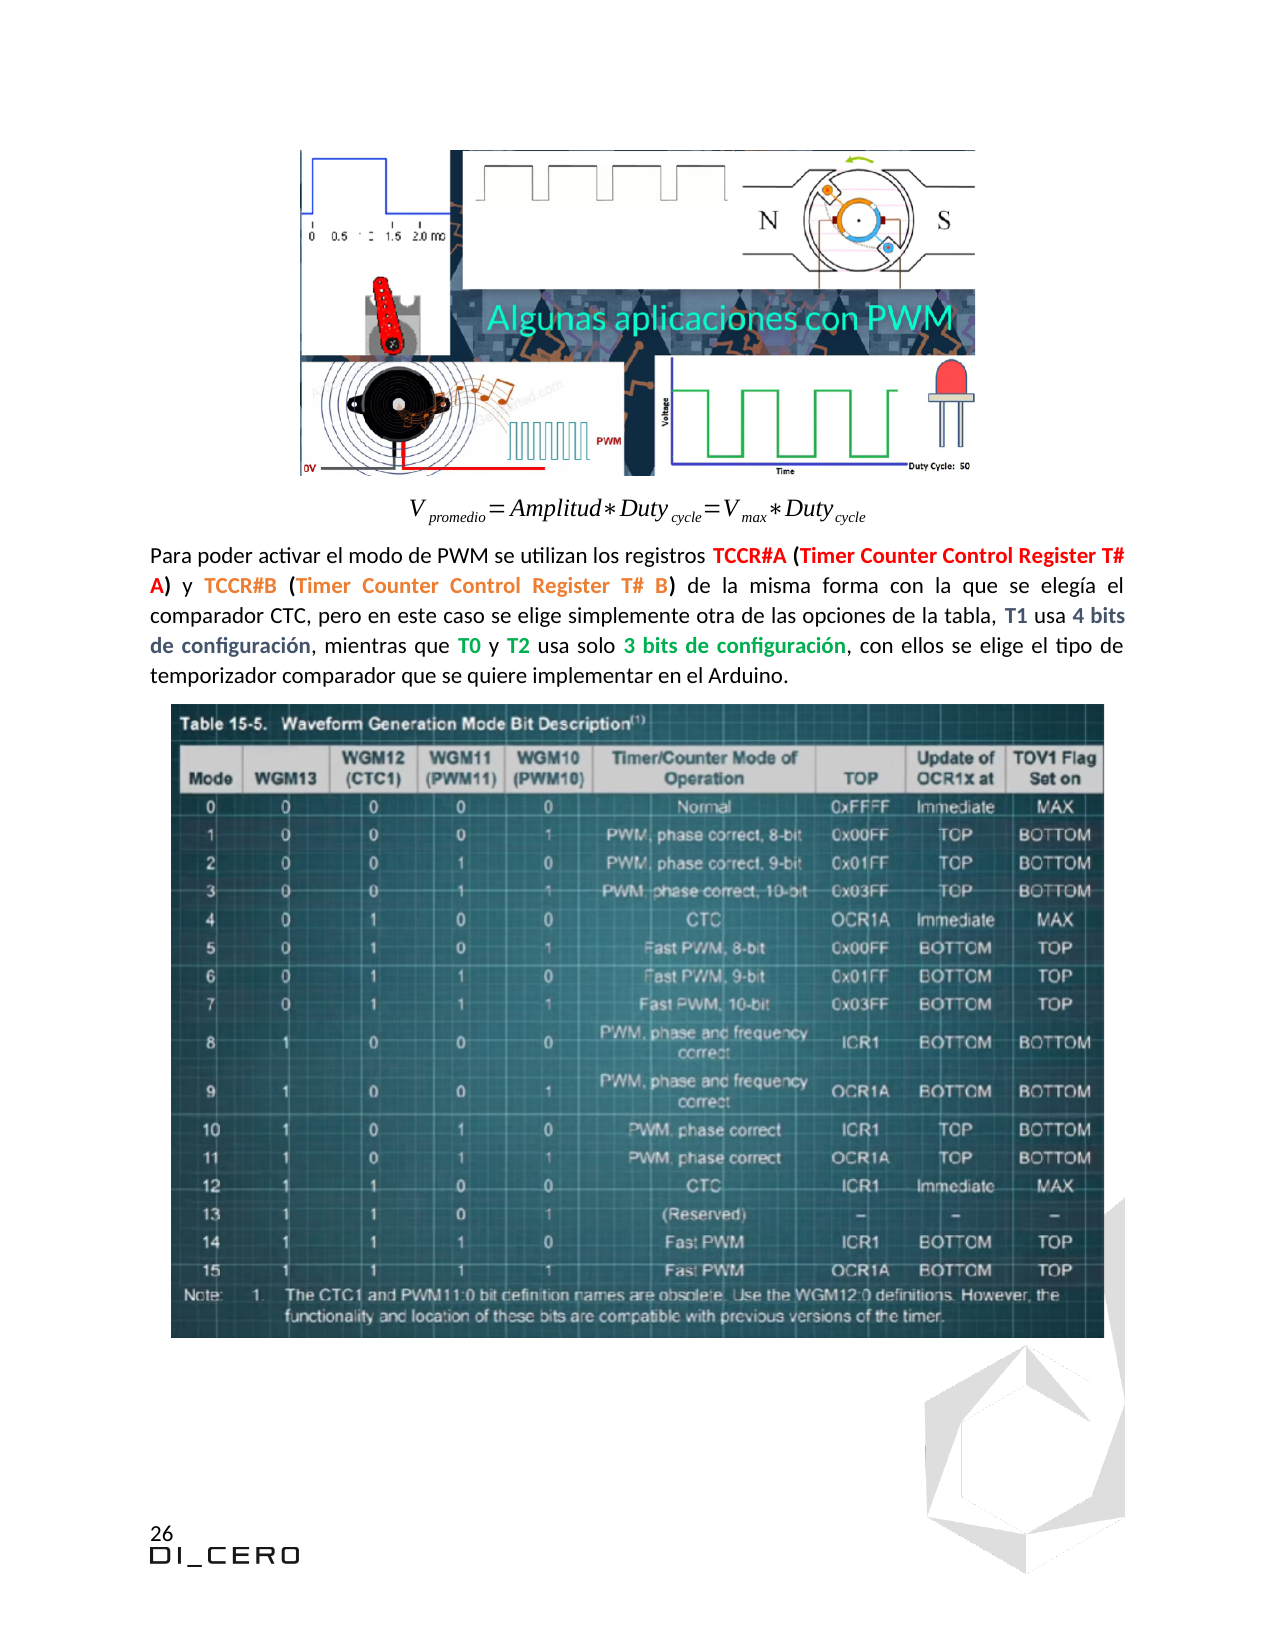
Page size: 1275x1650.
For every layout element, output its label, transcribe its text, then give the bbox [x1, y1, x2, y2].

picture [171, 704, 1125, 1574]
picture [150, 1547, 299, 1567]
text Para poder activar el modo de PWM se utilizan los registros TCCR#A (Timer Counter Control Register T# A) y TCCR#B (Timer Counter Control Register T# B) de la misma forma con la que se elegía el comparador CTC, pero en este caso se elige simplemente otra de las opciones de la tabla, T1 usa 4 bits de configuración, mientras que T0 y T2 usa solo 3 bits de configuración, con ellos se elige el tipo de temporizador comparador que se quiere implementar en el Arduino. [150, 541, 1125, 690]
picture [300, 150, 976, 476]
